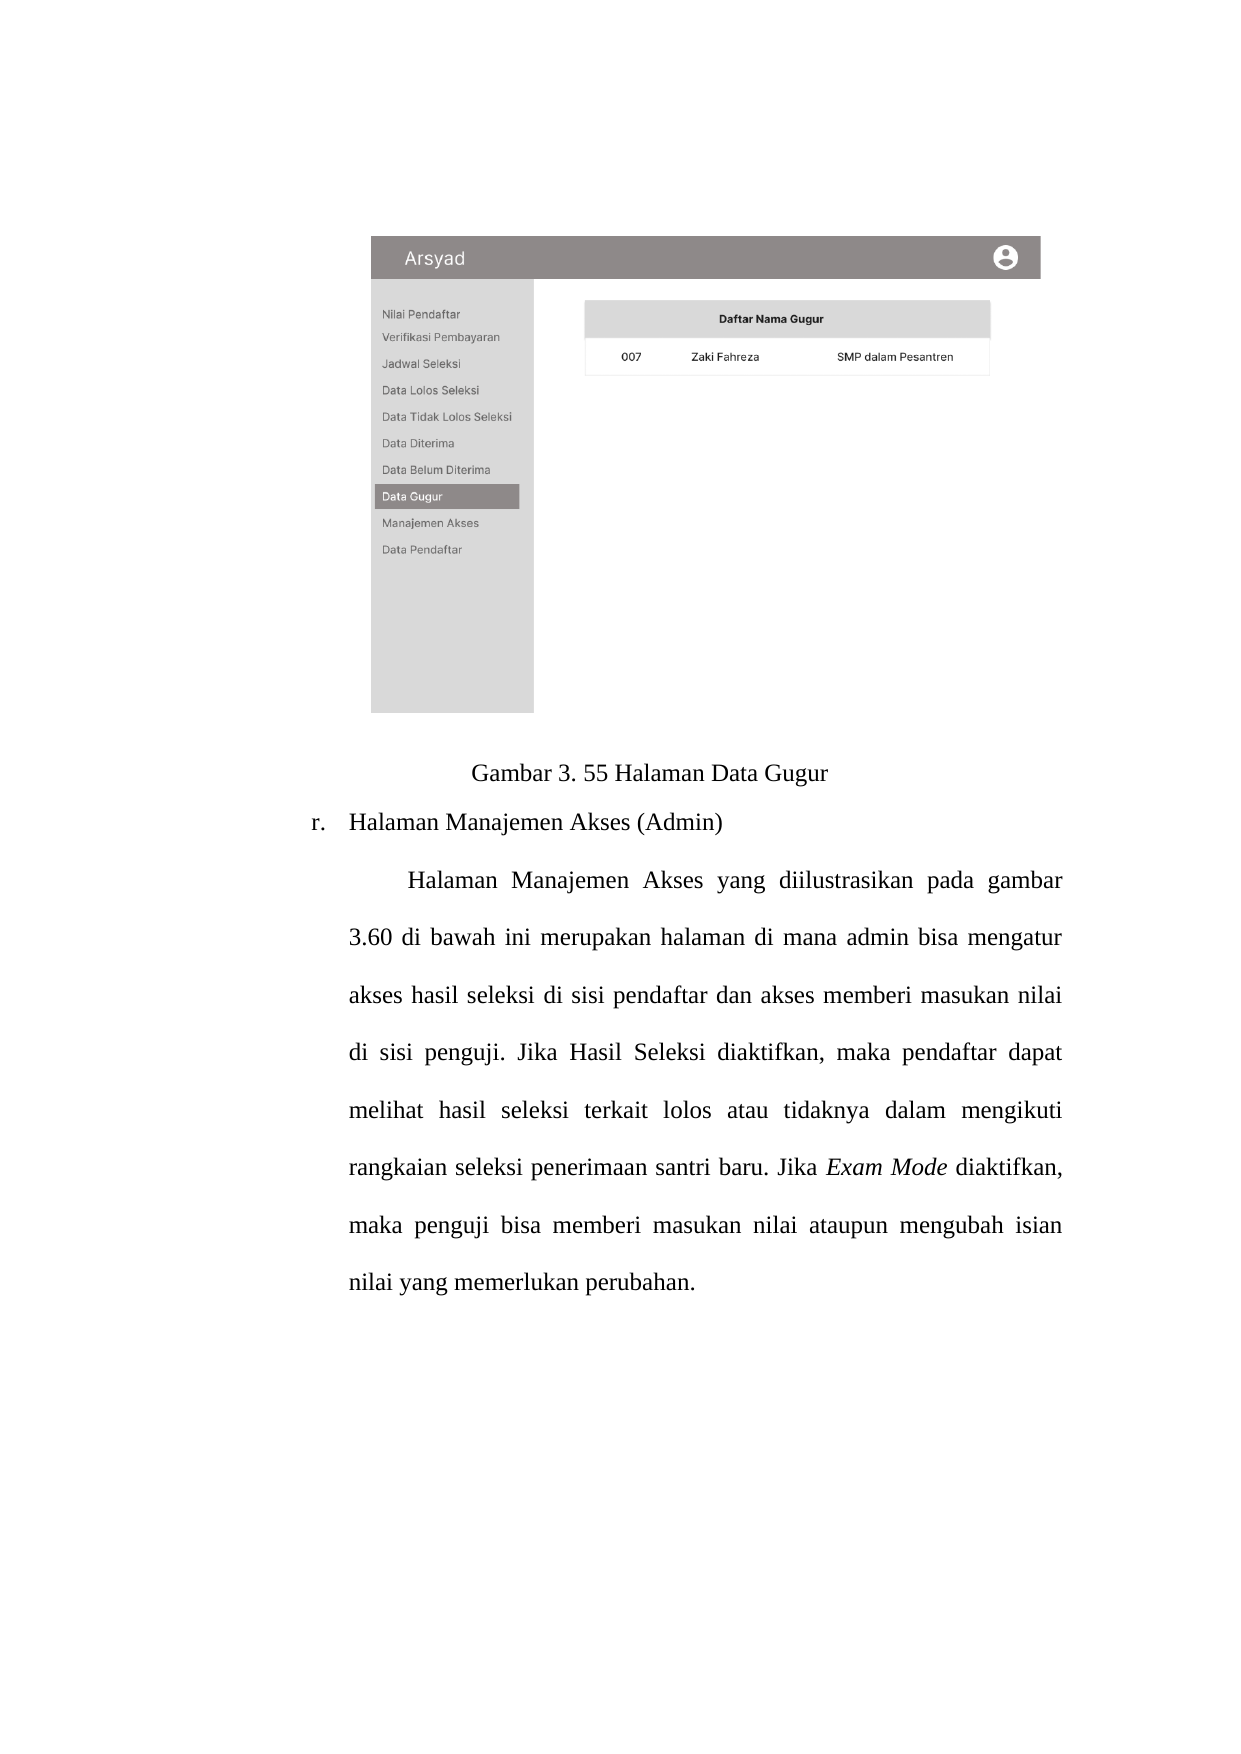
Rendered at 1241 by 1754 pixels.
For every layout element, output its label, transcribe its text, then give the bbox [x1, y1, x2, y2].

picture [371, 236, 1041, 713]
list Halaman Manajemen Akses (Admin) [311, 807, 1063, 836]
list Halaman Manajemen Akses yang diilustrasikan pada gambar 3.60 di bawah ini merupakan halaman di mana admin bisa mengatur akses hasil seleksi di sisi pendaftar dan akses memberi masukan nilai di sisi penguji. Jika Hasil Seleksi diaktifkan, maka pendaftar dapat melihat hasil seleksi terkait lolos atau tidaknya dalam mengikuti rangkaian seleksi penerimaan santri baru. Jika Exam Mode diaktifkan, maka penguji bisa memberi masukan nilai ataupun mengubah isian nilai yang memerlukan perubahan. [348, 865, 1063, 1296]
